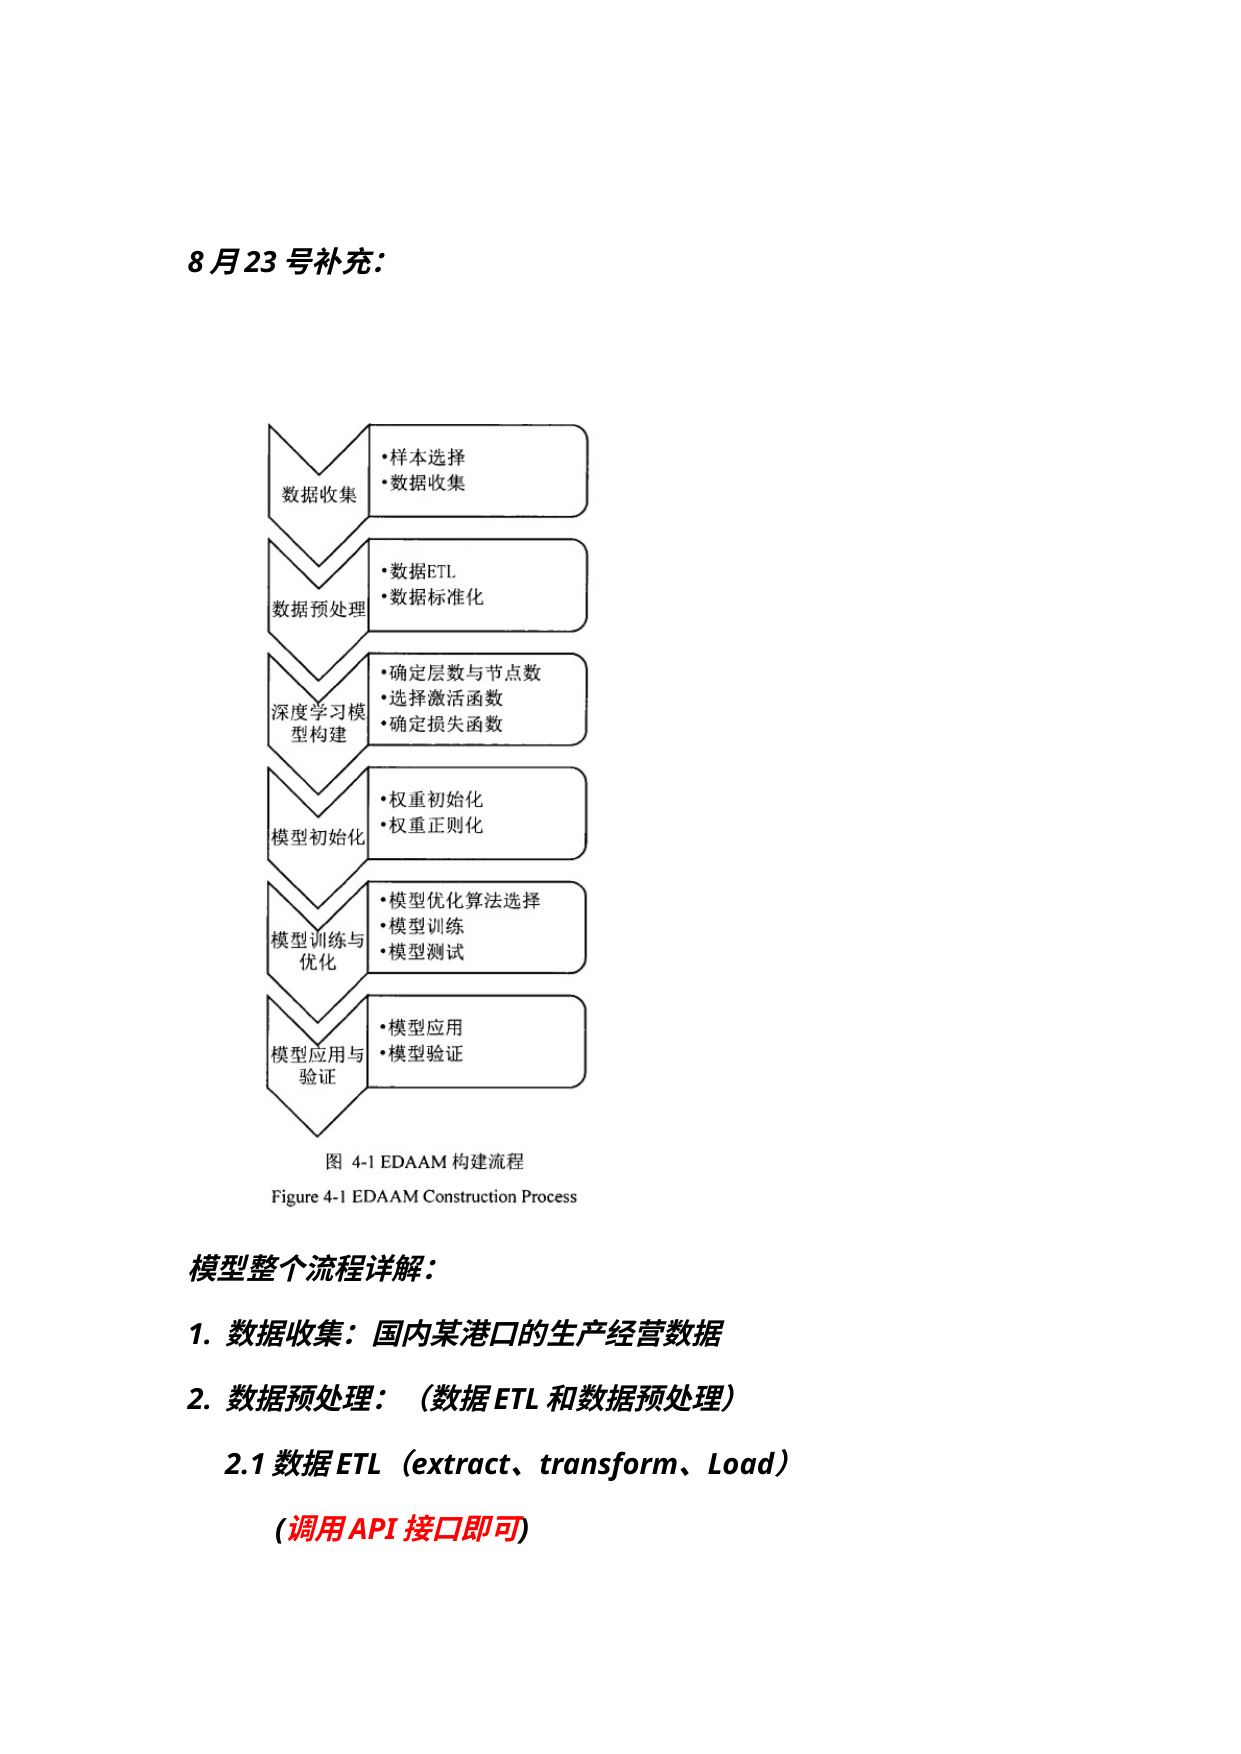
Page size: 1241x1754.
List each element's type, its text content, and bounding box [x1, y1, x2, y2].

list (调用API接口即可) [225, 1494, 1053, 1559]
list 数据收集：国内某港口的生产经营数据 [187, 1299, 1053, 1364]
text 模型整个流程详解： [187, 1234, 1053, 1299]
list 2.1数据ETL（extract、transform、Load） [225, 1429, 1053, 1494]
picture [187, 422, 667, 1216]
list 数据预处理：（数据ETL和数据预处理） [187, 1364, 1053, 1429]
text 8月23号补充： [187, 227, 1053, 292]
